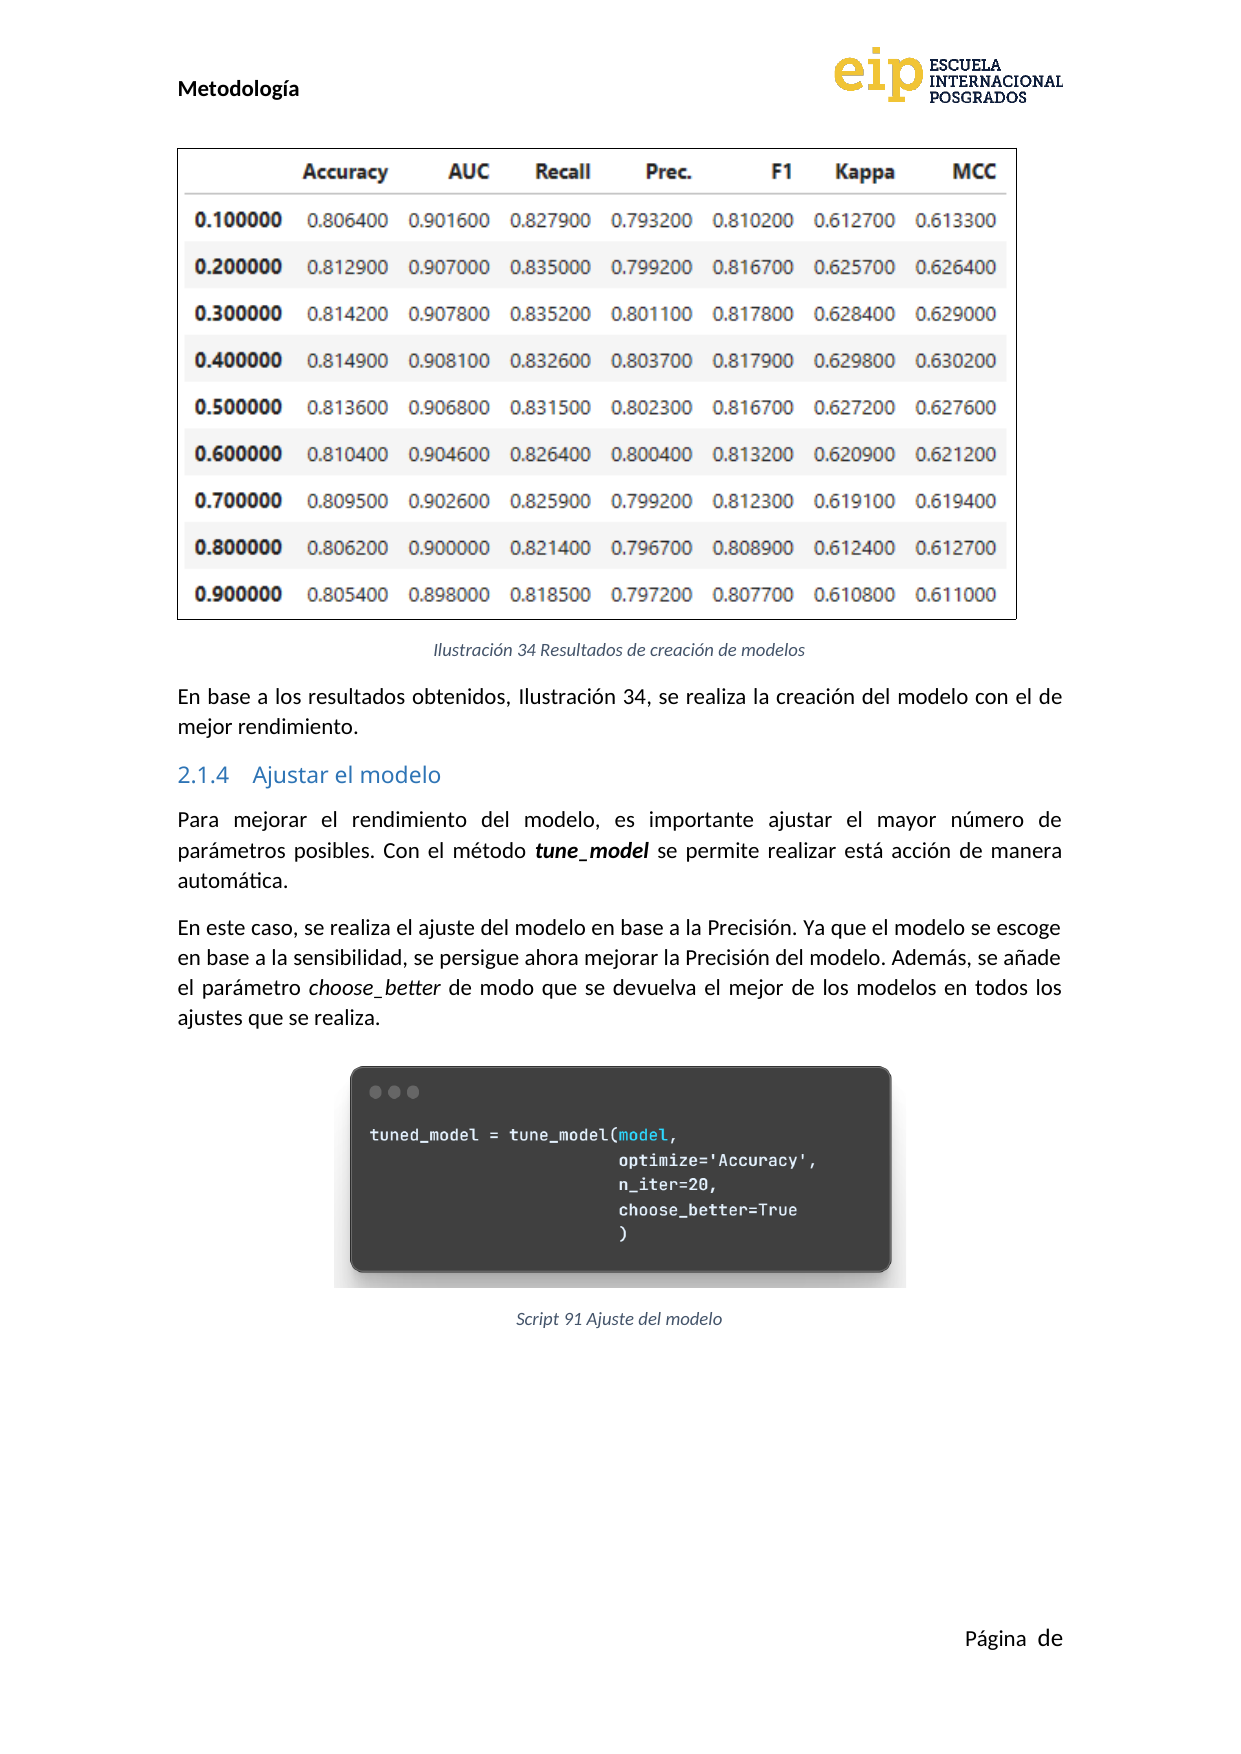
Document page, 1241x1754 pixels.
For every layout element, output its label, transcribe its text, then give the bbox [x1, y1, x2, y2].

picture [834, 47, 1063, 103]
text Para mejorar el rendimiento del modelo, es importante ajustar el mayor número de parámetros posibles. Con el método tune_model se permite realizar está acción de manera automática. [177, 806, 1063, 894]
picture [178, 149, 1016, 619]
subtitle Ajustar el modelo [177, 759, 1063, 791]
text Script 91 Ajuste del modelo [177, 1307, 1063, 1329]
text Ilustración 34 Resultados de creación de modelos [177, 638, 1063, 661]
picture [334, 1050, 907, 1288]
text En este caso, se realiza el ajuste del modelo en base a la Precisión. Ya que el modelo se escoge en base a la sensibilidad, se persigue ahora mejorar la Precisión del modelo. Además, se añade el parámetro choose_better de modo que se devuelva el mejor de los modelos en todos los ajustes que se realiza. [177, 913, 1063, 1031]
text En base a los resultados obtenidos, Ilustración 34, se realiza la creación del modelo con el de mejor rendimiento. [177, 682, 1063, 740]
